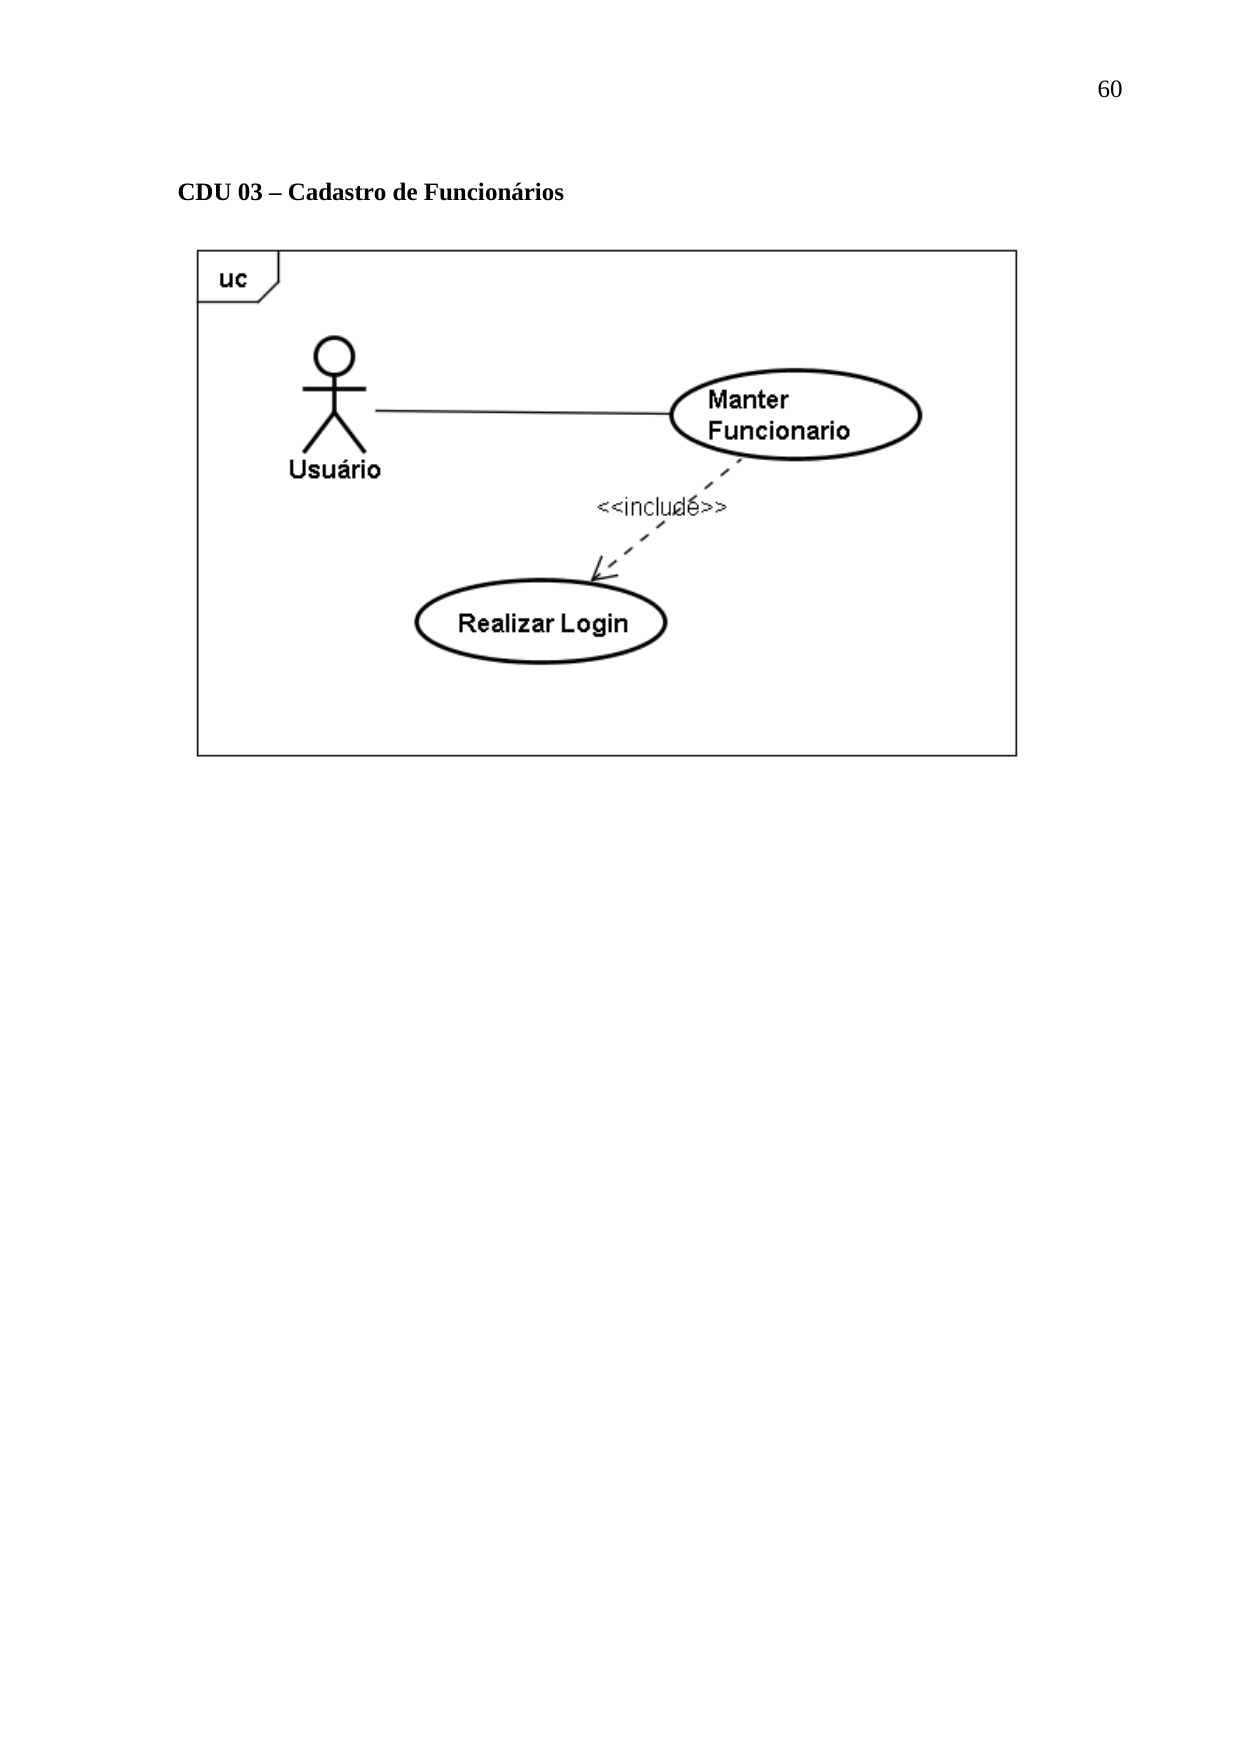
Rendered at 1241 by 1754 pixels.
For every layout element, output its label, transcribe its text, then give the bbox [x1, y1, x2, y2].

text CDU 03 – Cadastro de Funcionários [177, 177, 1122, 206]
picture [177, 231, 1035, 777]
